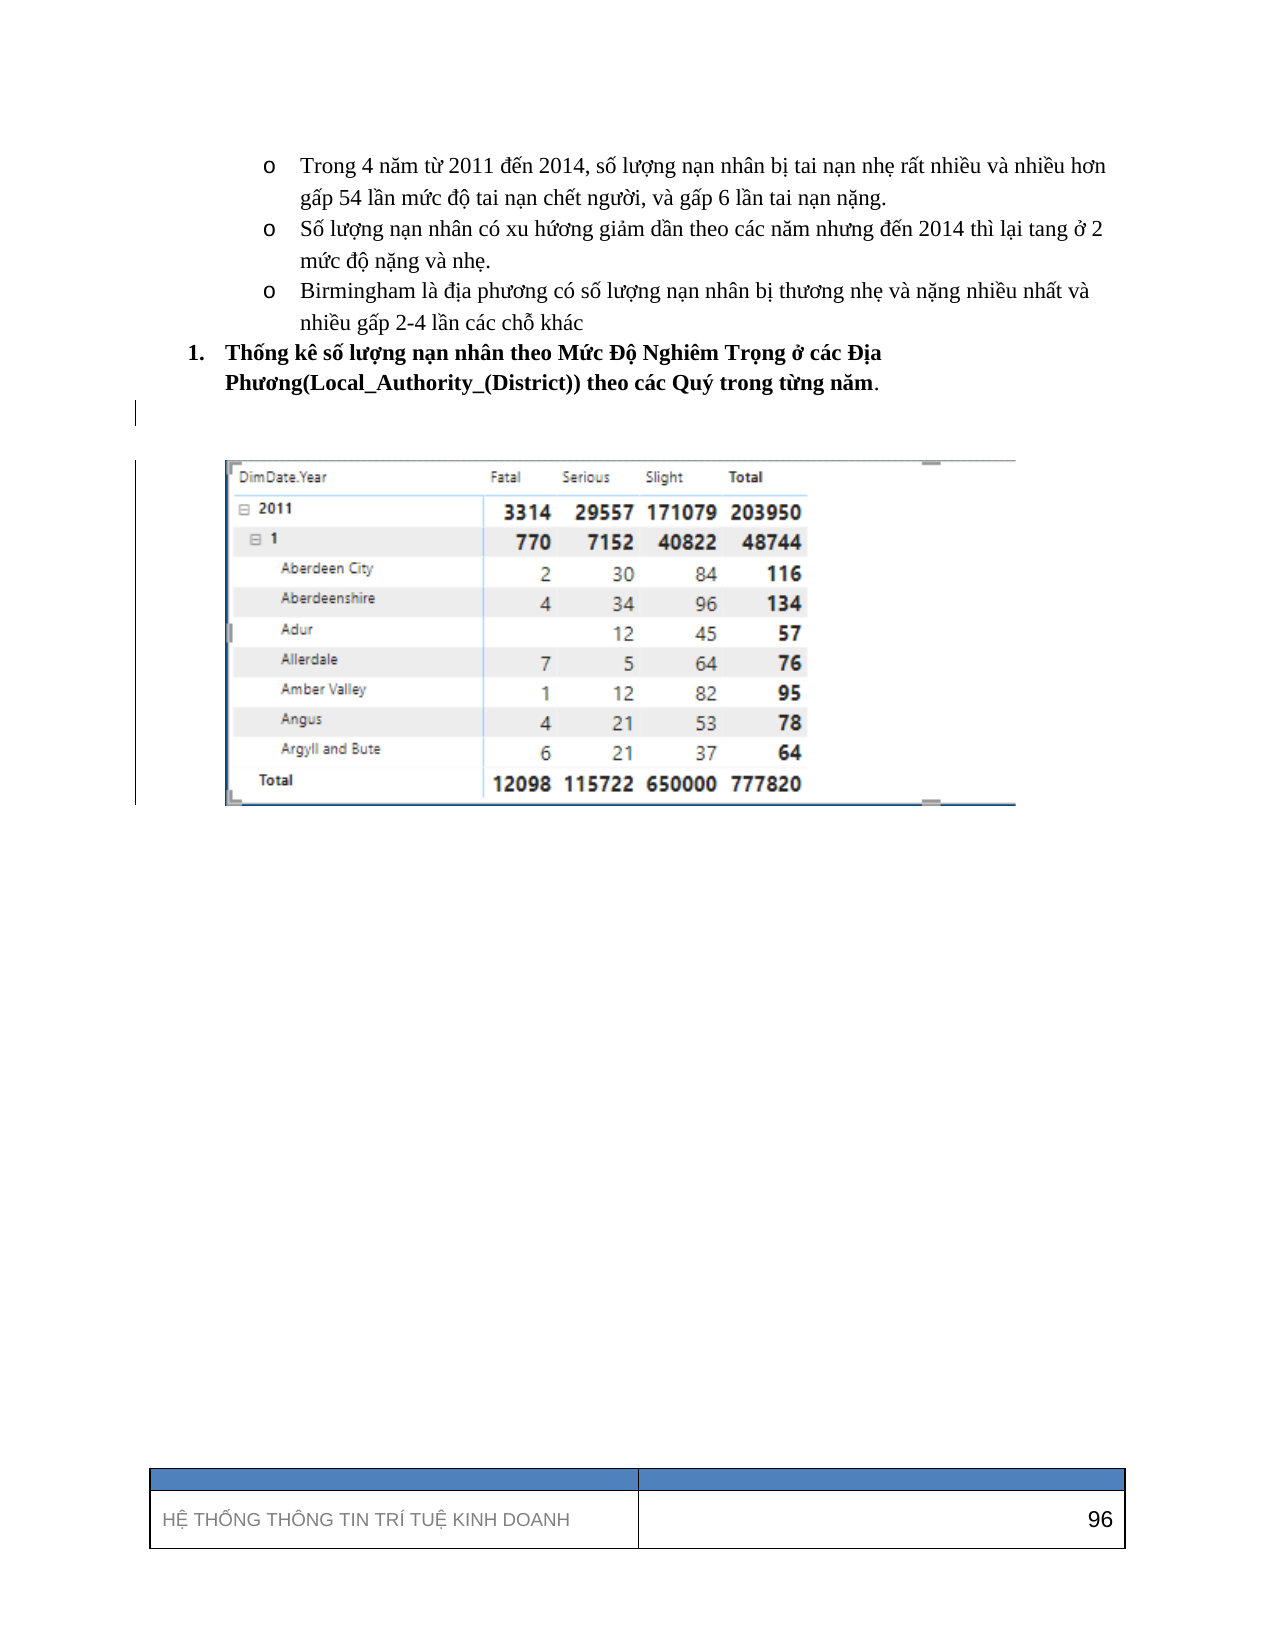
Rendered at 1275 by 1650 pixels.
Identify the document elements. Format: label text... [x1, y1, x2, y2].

list Birmingham là địa phương có số lượng nạn nhân bị thương nhẹ và nặng nhiều nhất và nhiều gấp 2-4 lần các chỗ khác [262, 277, 1125, 335]
list Số lượng nạn nhân có xu hứơng giảm dần theo các năm nhưng đến 2014 thì lại tang ở 2 mức độ nặng và nhẹ. [262, 215, 1125, 273]
picture [225, 460, 1016, 806]
list Thống kê số lượng nạn nhân theo Mức Độ Nghiêm Trọng ở các Địa Phương(Local_Authority_(District)) theo các Quý trong từng năm. [187, 339, 1125, 396]
list Trong 4 năm từ 2011 đến 2014, số lượng nạn nhân bị tai nạn nhẹ rất nhiều và nhiều hơn gấp 54 lần mức độ tai nạn chết người, và gấp 6 lần tai nạn nặng. [262, 152, 1125, 211]
